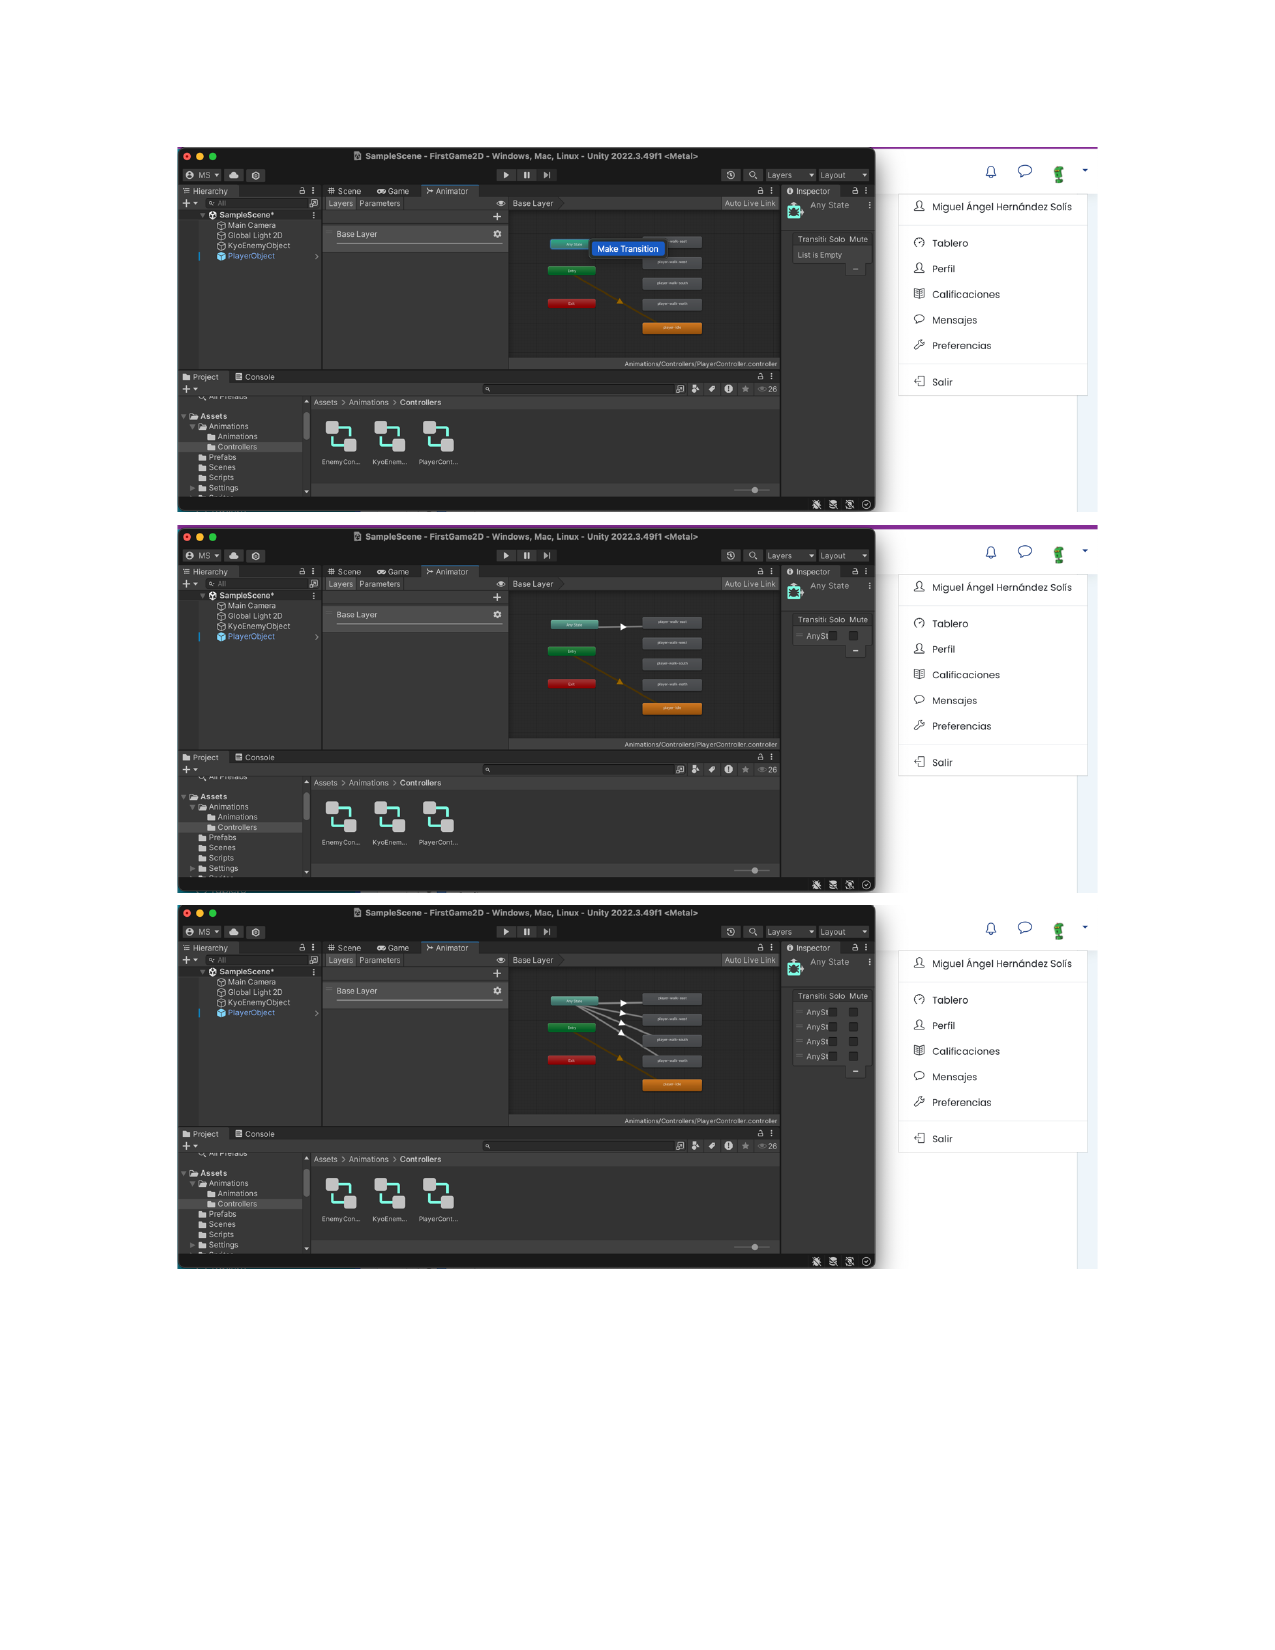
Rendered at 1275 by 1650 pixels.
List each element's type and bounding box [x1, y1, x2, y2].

picture [177, 525, 1098, 893]
picture [177, 147, 1098, 512]
picture [177, 905, 1098, 1269]
